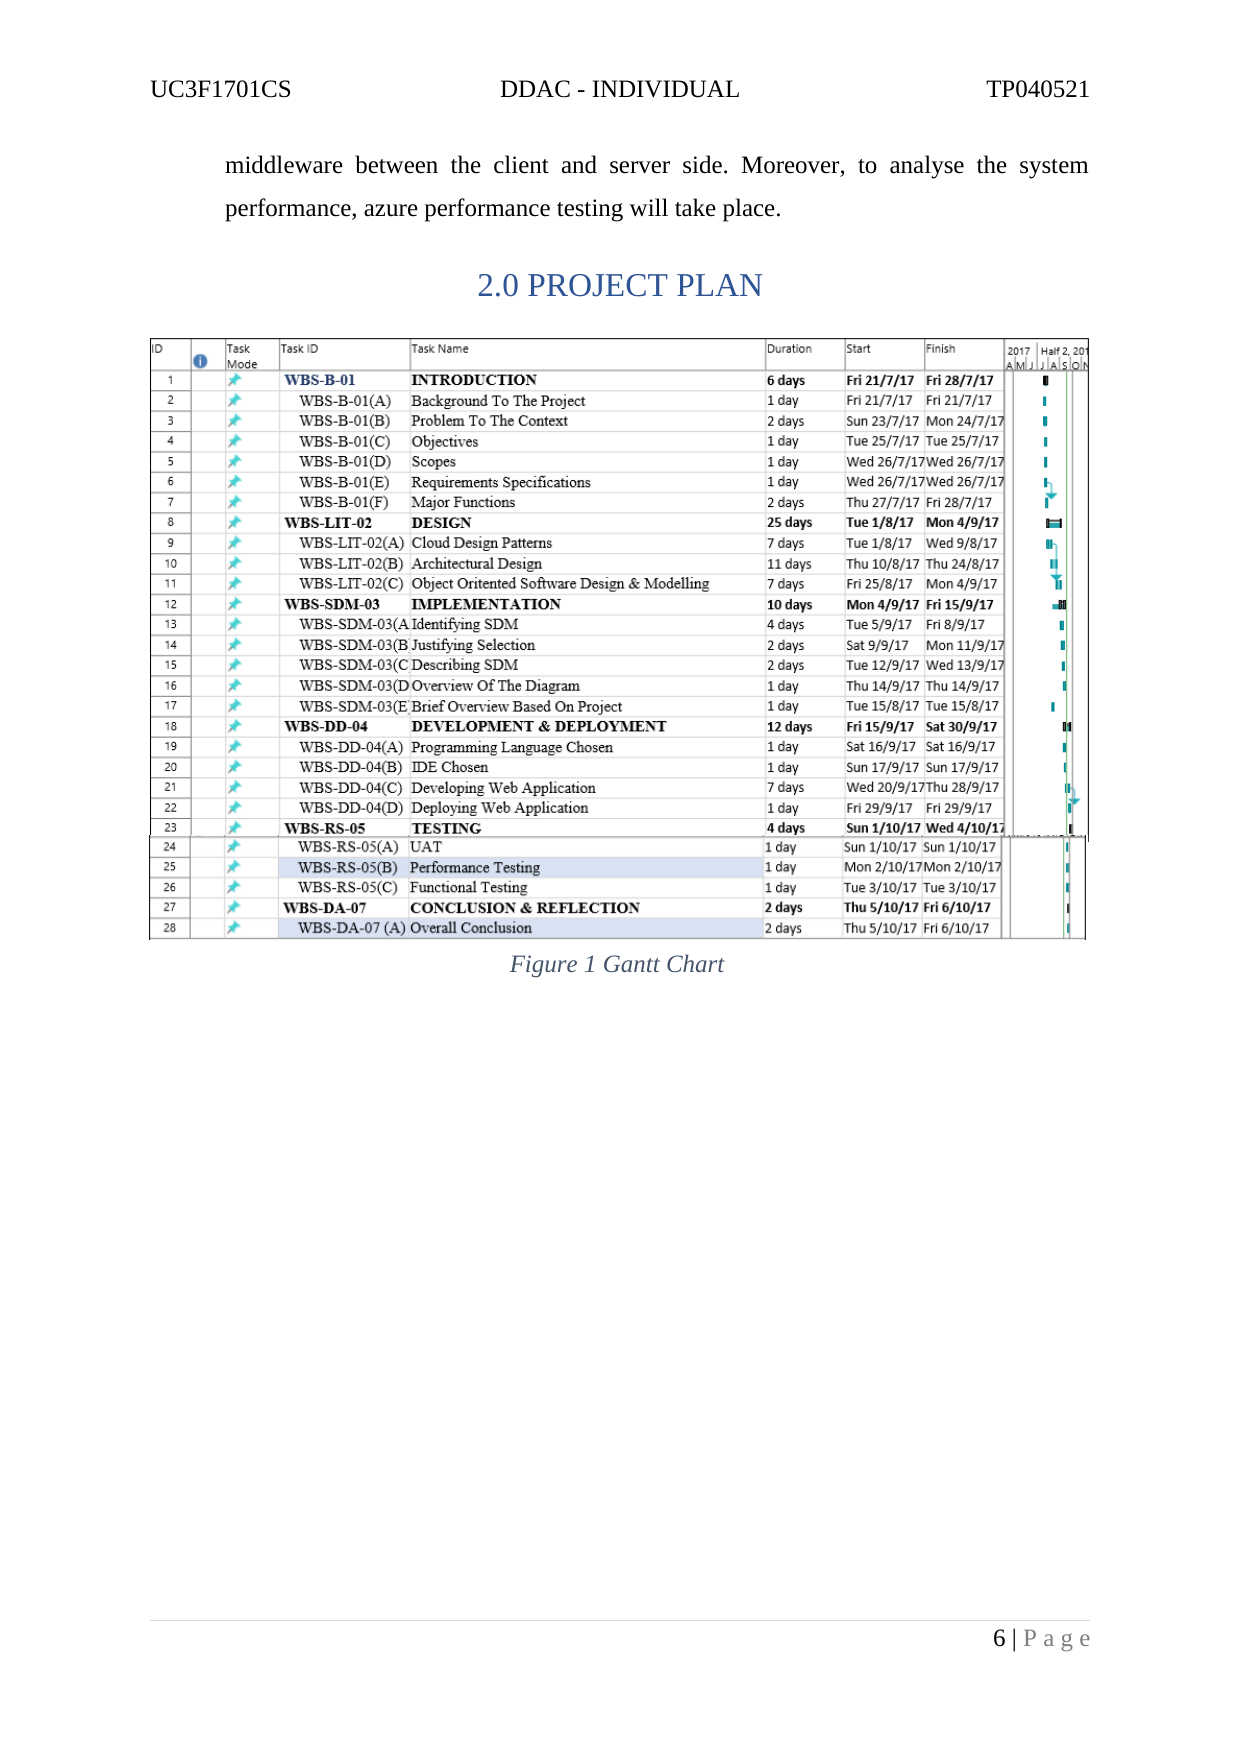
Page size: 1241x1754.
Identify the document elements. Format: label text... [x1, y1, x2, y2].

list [187, 150, 1090, 222]
picture [147, 335, 1091, 940]
subtitle 2.0 PROJECT PLAN [150, 265, 1090, 304]
